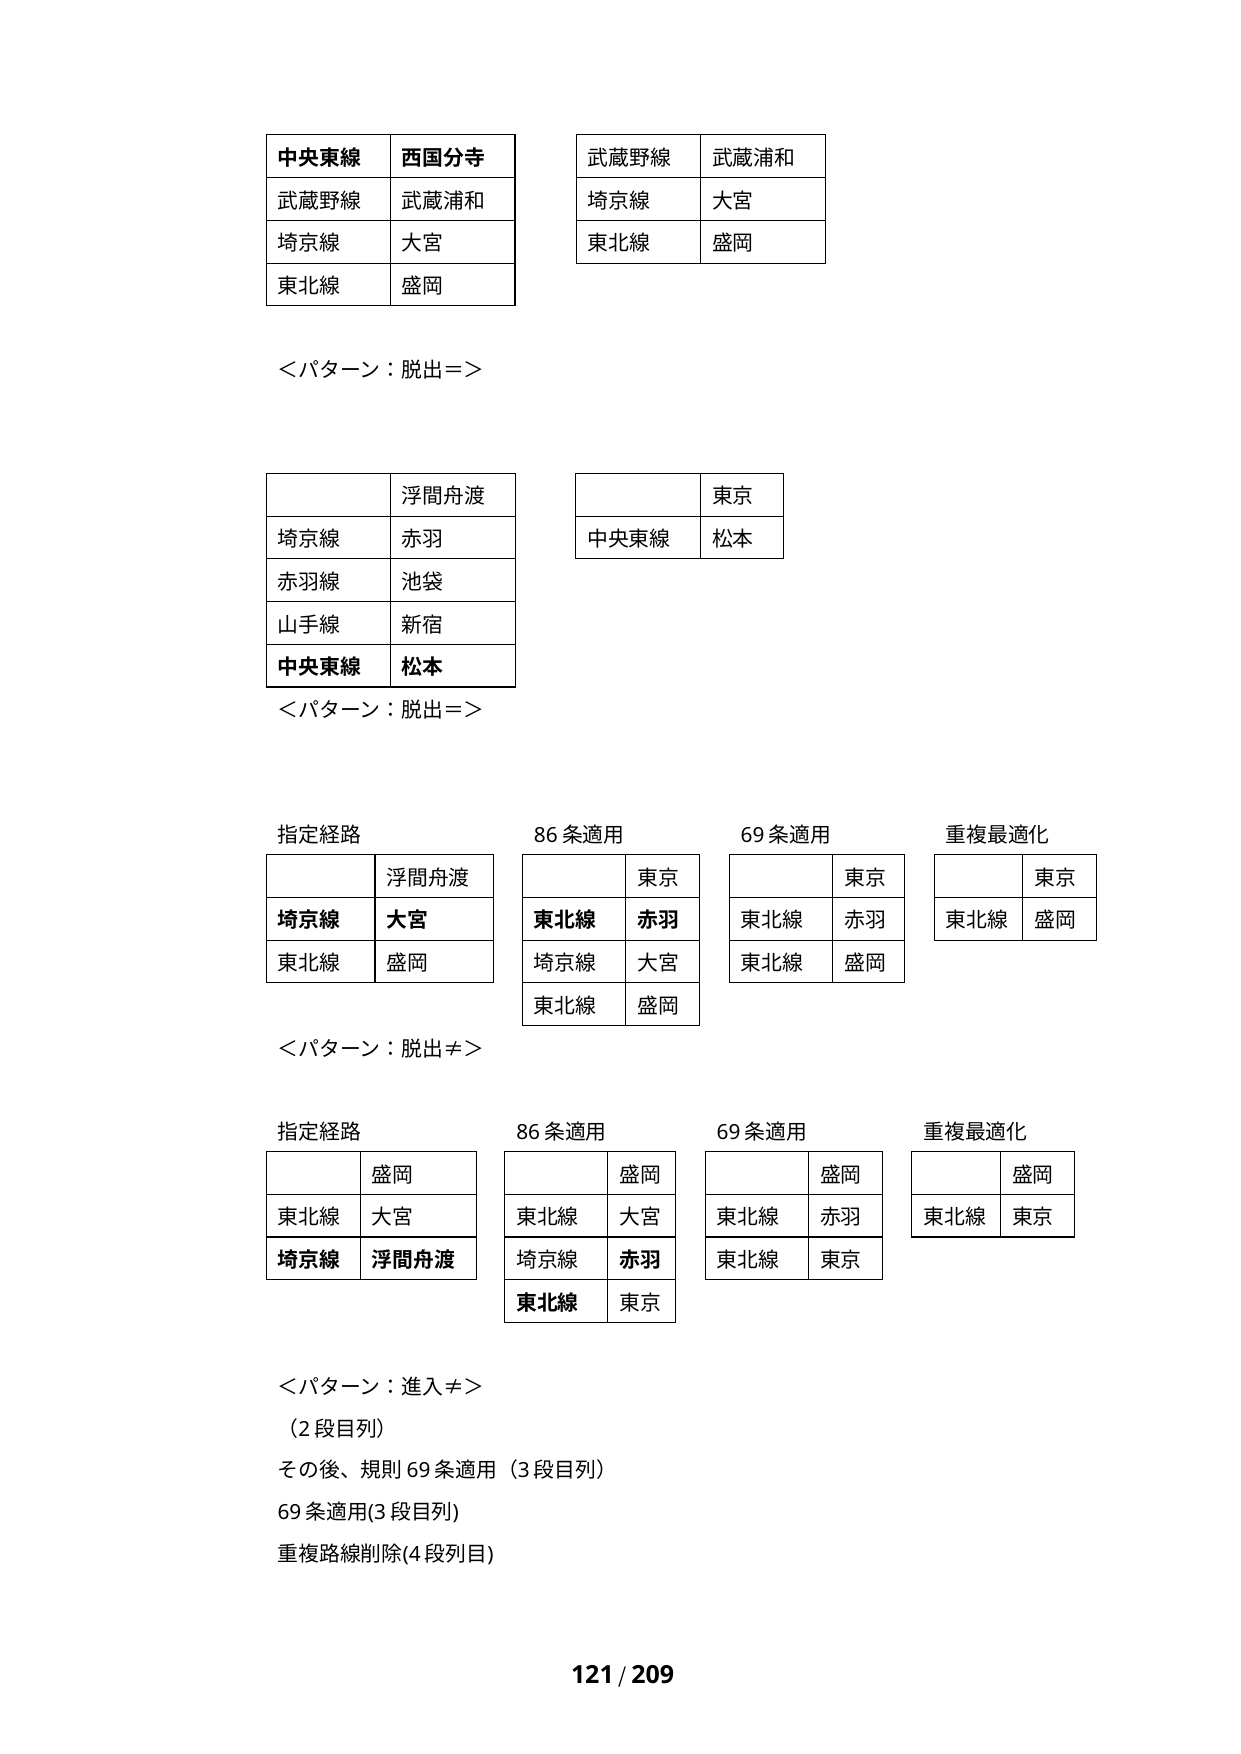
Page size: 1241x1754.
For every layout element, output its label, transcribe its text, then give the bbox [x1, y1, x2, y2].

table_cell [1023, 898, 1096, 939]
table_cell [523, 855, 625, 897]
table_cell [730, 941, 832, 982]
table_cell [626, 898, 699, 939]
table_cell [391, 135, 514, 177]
text 69条適用(3段目列) [277, 1489, 1063, 1531]
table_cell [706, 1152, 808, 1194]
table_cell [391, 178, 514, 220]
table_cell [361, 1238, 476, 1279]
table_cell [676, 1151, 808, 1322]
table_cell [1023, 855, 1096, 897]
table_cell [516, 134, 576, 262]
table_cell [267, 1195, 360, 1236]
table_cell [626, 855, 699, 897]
text 重複路線削除(4段列目) [277, 1531, 1063, 1573]
text ＜パターン：進入≠＞ [277, 1364, 1063, 1406]
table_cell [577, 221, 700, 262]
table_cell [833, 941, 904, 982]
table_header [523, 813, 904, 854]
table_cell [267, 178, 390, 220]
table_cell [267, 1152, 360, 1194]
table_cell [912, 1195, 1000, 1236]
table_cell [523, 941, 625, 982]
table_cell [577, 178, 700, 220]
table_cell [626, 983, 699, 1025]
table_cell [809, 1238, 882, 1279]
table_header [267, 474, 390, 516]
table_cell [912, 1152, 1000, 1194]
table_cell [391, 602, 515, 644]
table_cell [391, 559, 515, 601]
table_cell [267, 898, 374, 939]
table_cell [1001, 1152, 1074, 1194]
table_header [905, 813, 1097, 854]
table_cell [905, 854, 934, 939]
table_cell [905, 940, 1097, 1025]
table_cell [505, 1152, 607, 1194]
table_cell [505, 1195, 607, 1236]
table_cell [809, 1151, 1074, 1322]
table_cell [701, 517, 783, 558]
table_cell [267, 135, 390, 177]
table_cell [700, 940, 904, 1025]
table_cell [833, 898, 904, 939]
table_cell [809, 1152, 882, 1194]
text ＜パターン：脱出＝＞ [277, 687, 1063, 729]
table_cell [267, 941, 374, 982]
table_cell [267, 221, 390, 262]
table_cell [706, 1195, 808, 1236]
text （2段目列） [277, 1406, 1063, 1448]
text ＜パターン：脱出＝＞ [277, 348, 1063, 389]
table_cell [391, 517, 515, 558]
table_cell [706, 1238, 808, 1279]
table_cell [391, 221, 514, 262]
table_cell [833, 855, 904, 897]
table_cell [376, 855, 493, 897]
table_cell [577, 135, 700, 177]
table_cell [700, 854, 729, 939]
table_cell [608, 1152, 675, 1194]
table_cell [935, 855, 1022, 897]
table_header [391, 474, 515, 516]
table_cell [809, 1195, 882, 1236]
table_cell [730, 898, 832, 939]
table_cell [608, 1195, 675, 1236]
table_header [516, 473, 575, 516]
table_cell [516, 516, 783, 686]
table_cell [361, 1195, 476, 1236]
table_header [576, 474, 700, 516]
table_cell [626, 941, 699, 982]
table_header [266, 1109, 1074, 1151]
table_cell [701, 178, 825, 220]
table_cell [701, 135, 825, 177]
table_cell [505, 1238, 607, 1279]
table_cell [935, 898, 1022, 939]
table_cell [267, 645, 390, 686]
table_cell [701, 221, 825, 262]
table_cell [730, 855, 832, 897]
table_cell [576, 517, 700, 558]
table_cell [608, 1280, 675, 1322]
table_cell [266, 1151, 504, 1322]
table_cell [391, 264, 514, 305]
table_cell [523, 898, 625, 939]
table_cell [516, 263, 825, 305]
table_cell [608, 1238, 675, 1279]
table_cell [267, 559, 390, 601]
text その後、規則69条適用（3段目列） [277, 1448, 1063, 1489]
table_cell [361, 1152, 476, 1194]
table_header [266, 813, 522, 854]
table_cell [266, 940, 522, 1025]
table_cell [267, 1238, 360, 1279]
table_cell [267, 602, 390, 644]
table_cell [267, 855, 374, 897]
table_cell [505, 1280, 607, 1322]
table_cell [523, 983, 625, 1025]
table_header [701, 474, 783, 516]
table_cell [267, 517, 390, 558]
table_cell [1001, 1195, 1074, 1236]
text ＜パターン：脱出≠＞ [277, 1026, 1063, 1068]
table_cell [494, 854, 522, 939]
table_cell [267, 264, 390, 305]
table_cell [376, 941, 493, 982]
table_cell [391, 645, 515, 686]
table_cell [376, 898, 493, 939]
